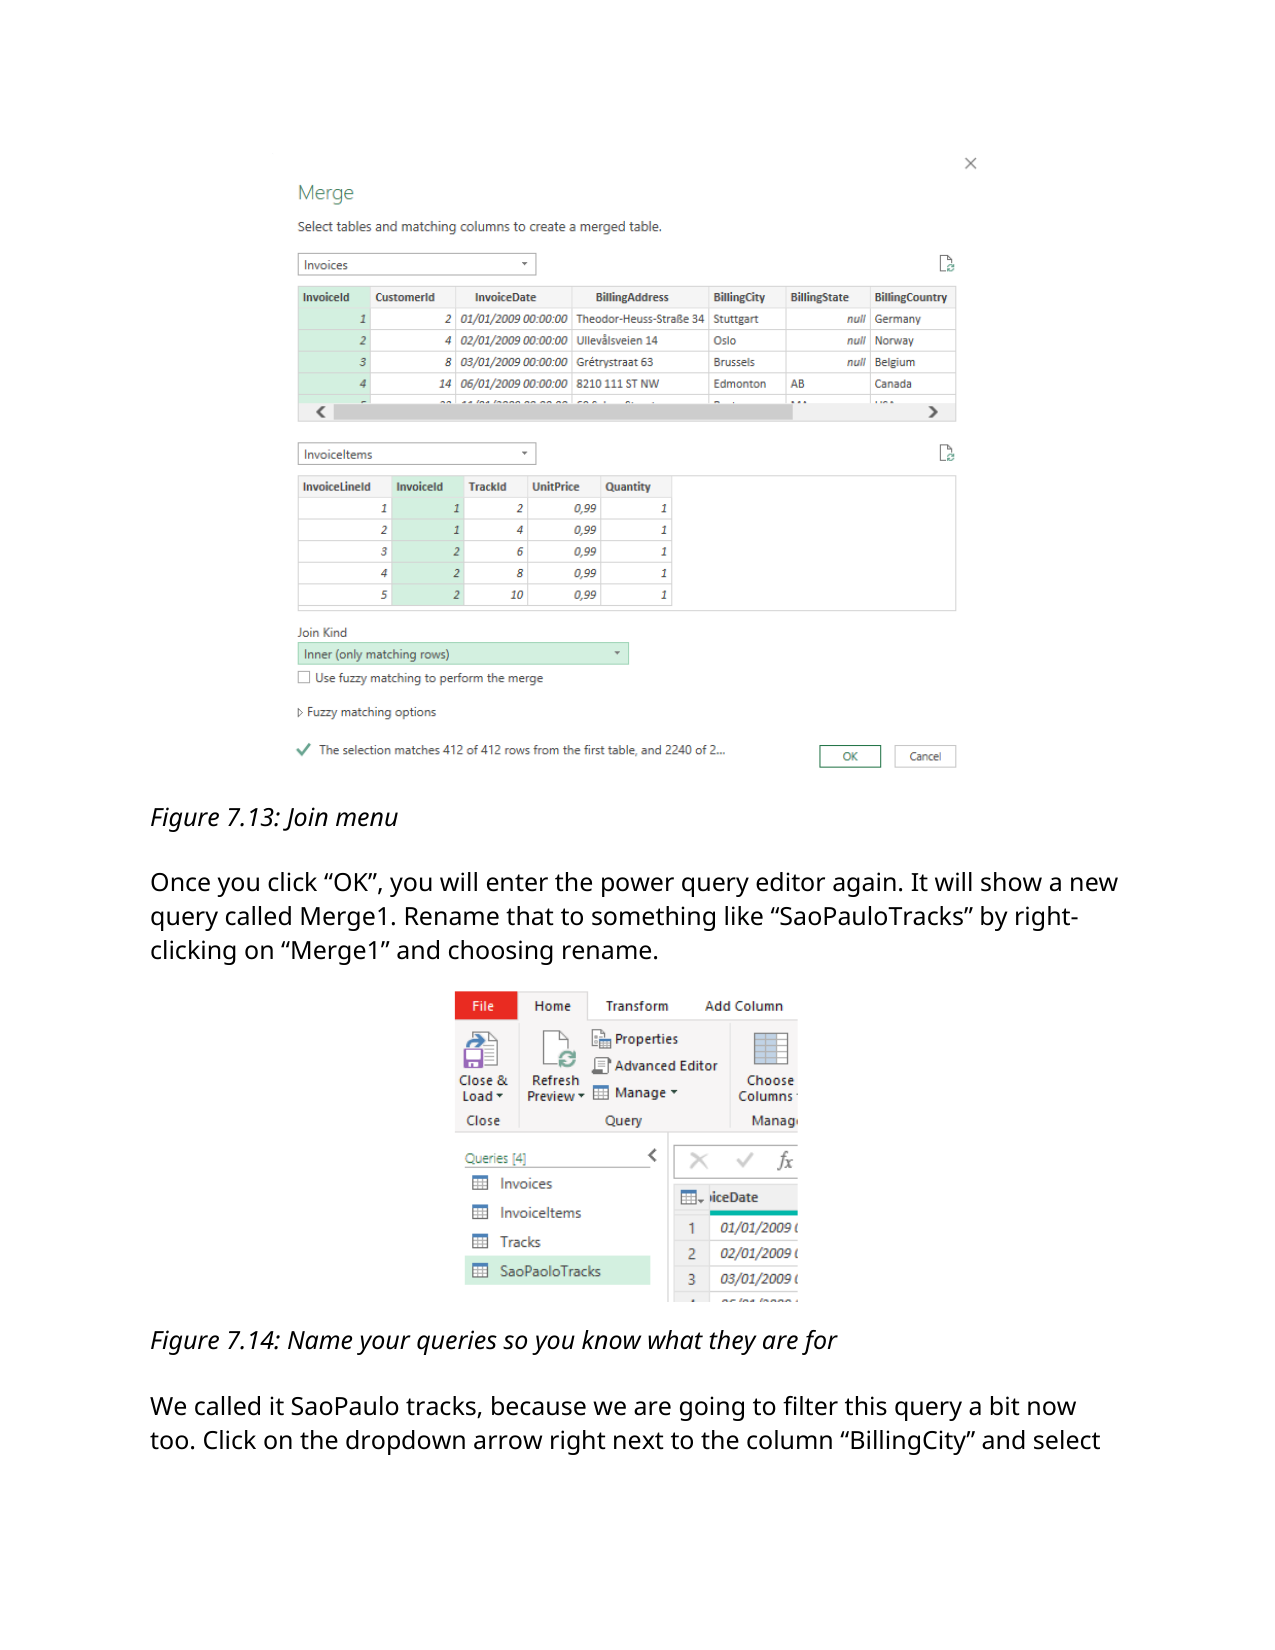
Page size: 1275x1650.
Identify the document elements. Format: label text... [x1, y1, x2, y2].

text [150, 1388, 1125, 1456]
table_header Figure 7.14: Name your queries so you know what they are for [139, 986, 1114, 1369]
table_header Figure 7.13: Join menu [139, 150, 1114, 846]
text Once you click “OK”, you will enter the power query editor again. It will show a new query called Merge1. Rename that to something like “SaoPauloTracks” by right-clicking on “Merge1” and choosing rename. [150, 865, 1125, 967]
picture [454, 989, 798, 1302]
picture [272, 153, 980, 779]
